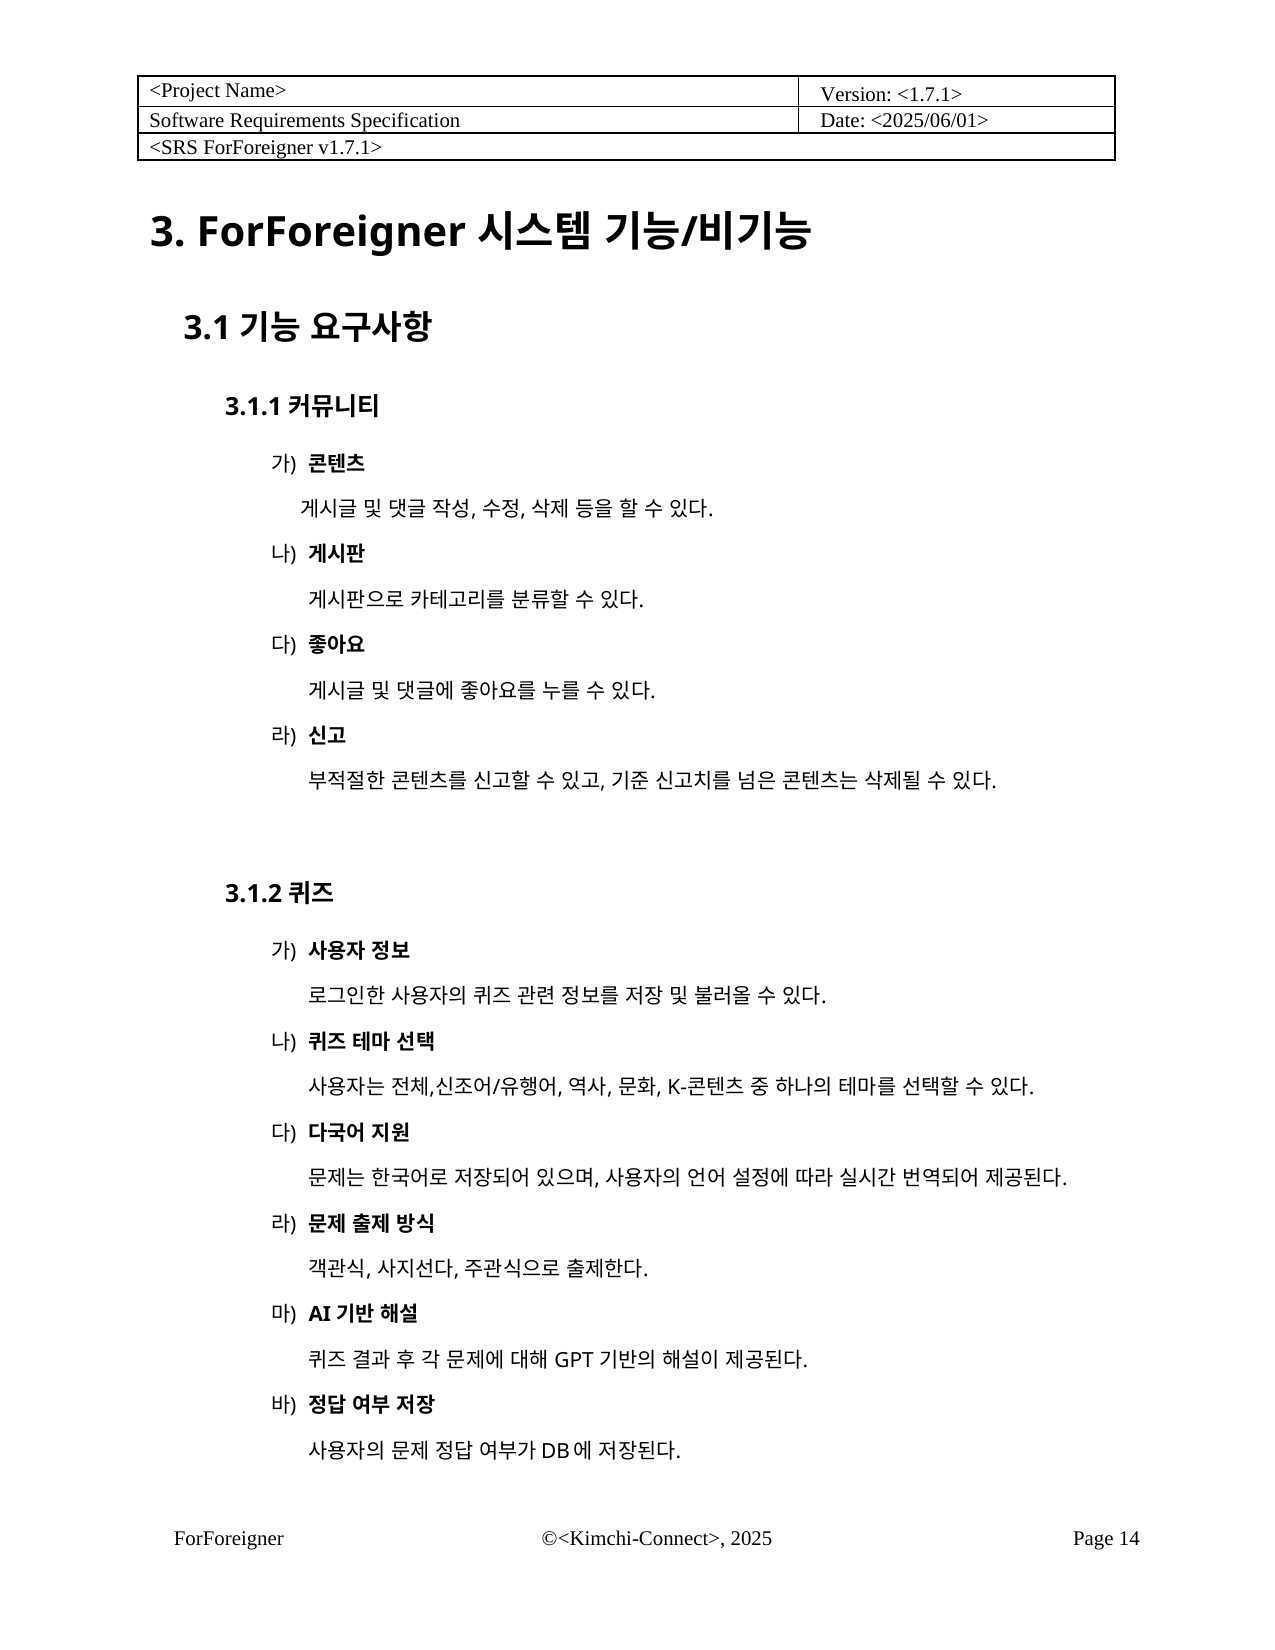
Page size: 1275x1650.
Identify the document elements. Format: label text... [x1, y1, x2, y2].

text 로그인한 사용자의 퀴즈 관련 정보를 저장 및 불러올 수 있다. [308, 980, 1125, 1010]
text 부적절한 콘텐츠를 신고할 수 있고, 기준 신고치를 넘은 콘텐츠는 삭제될 수 있다. [308, 765, 1125, 795]
list 게시판 [271, 538, 1125, 568]
subtitle 3.1.2 퀴즈 [196, 874, 1125, 910]
list 문제 출제 방식 [271, 1207, 1125, 1237]
text 게시글 및 댓글 작성, 수정, 삭제 등을 할 수 있다. [225, 492, 1125, 523]
list 콘텐츠 [271, 447, 1125, 477]
list 좋아요 [271, 628, 1125, 659]
text 객관식, 사지선다, 주관식으로 출제한다. [308, 1252, 1125, 1283]
text 게시판으로 카테고리를 분류할 수 있다. [308, 583, 1125, 613]
text 사용자는 전체,신조어/유행어, 역사, 문화, K-콘텐츠 중 하나의 테마를 선택할 수 있다. [308, 1071, 1125, 1101]
list 퀴즈 테마 선택 [271, 1025, 1125, 1056]
text 퀴즈 결과 후 각 문제에 대해 GPT 기반의 해설이 제공된다. [308, 1343, 1125, 1373]
text 사용자의 문제 정답 여부가DB에 저장된다. [308, 1434, 1125, 1464]
text 문제는 한국어로 저장되어 있으며, 사용자의 언어 설정에 따라 실시간 번역되어 제공된다. [308, 1161, 1125, 1192]
list 사용자 정보 [271, 934, 1125, 965]
list 다국어 지원 [271, 1116, 1125, 1146]
subtitle 3.1 기능 요구사항 [150, 301, 1125, 349]
subtitle 3. ForForeigner 시스템 기능/비기능 [150, 198, 1125, 258]
list 정답 여부 저장 [271, 1388, 1125, 1419]
list AI 기반 해설 [271, 1298, 1125, 1328]
list 신고 [271, 719, 1125, 750]
subtitle 3.1.1 커뮤니티 [150, 386, 1125, 422]
text 게시글 및 댓글에 좋아요를 누를 수 있다. [308, 674, 1125, 704]
